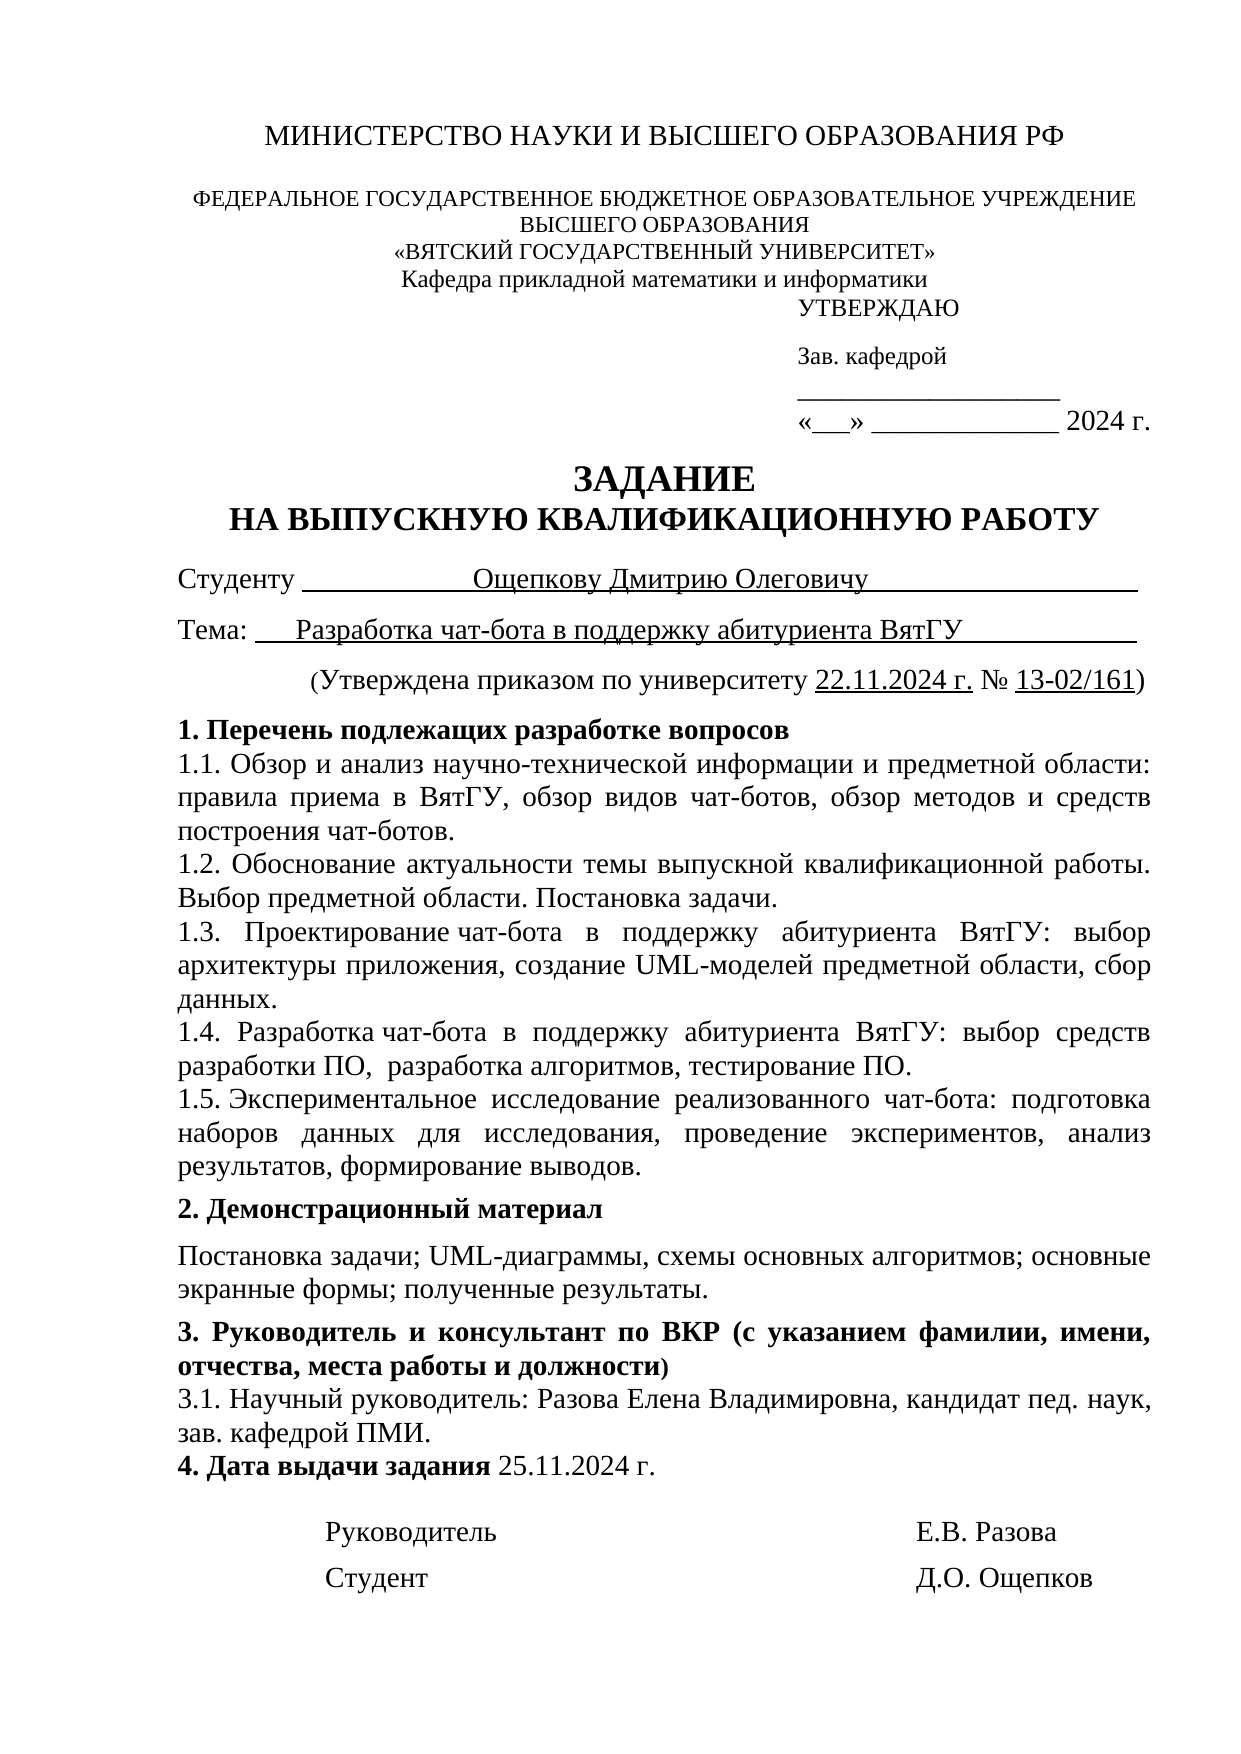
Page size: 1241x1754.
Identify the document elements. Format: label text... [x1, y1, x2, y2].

text 1.5. Экспериментальное исследование реализованного чат-бота: подготовка наборов данных для исследования, проведение экспериментов, анализ результатов, формирование выводов. [177, 1081, 1152, 1182]
text Студент Д.О. Ощепков [177, 1560, 1152, 1593]
text 1.4. Разработка чат-бота в поддержку абитуриента ВятГУ: выбор средств разработки ПО, разработка алгоритмов, тестирование ПО. [177, 1014, 1152, 1081]
text 4. Дата выдачи задания 25.11.2024 г. [177, 1448, 1152, 1482]
text Кафедра прикладной математики и информатики [177, 264, 1152, 293]
text Студенту Ощепкову Дмитрию Олеговичу [177, 561, 1152, 595]
text 1.3. Проектирование чат-бота в поддержку абитуриента ВятГУ: выбор архитектуры приложения, создание UML-моделей предметной области, сбор данных. [177, 914, 1152, 1014]
text Постановка задачи; UML-диаграммы, схемы основных алгоритмов; основные экранные формы; полученные результаты. [177, 1238, 1152, 1305]
text 1. Перечень подлежащих разработке вопросов [177, 712, 1152, 746]
text Руководитель Е.В. Разова [177, 1514, 1152, 1547]
text НА ВЫПУСКНУЮ КВАЛИФИКАЦИОННУЮ РАБОТУ [177, 499, 1152, 537]
text УТВЕРЖДАЮ [797, 293, 1152, 322]
text «ВЯТСКИЙ ГОСУДАРСТВЕННЫЙ УНИВЕРСИТЕТ» [177, 238, 1152, 264]
text 3.1. Научный руководитель: Разова Елена Владимировна, кандидат пед. наук, зав. кафедрой ПМИ. [177, 1381, 1152, 1448]
text 1.1. Обзор и анализ научно-технической информации и предметной области: правила приема в ВятГУ, обзор видов чат-ботов, обзор методов и средств построения чат-ботов. [177, 746, 1152, 847]
text «___» _______________ 2024 г. [797, 403, 1152, 437]
text Тема: Разработка чат-бота в поддержку абитуриента ВятГУ [177, 612, 1152, 645]
text (Утверждена приказом по университету 22.11.2024 г. № 13-02/161) [177, 662, 1152, 696]
text ЗАДАНИЕ [177, 456, 1152, 499]
text Зав. кафедрой __________________ [797, 341, 1152, 403]
text 3. Руководитель и консультант по ВКР (с указанием фамилии, имени, отчества, места работы и должности) [177, 1314, 1152, 1381]
text МИНИСТЕРСТВО НАУКИ И ВЫСШЕГО ОБРАЗОВАНИЯ РФ [177, 118, 1152, 152]
text 1.2. Обоснование актуальности темы выпускной квалификационной работы. Выбор предметной области. Постановка задачи. [177, 847, 1152, 914]
text ФЕДЕРАЛЬНОЕ ГОСУДАРСТВЕННОЕ БЮДЖЕТНОЕ ОБРАЗОВАТЕЛЬНОЕ УЧРЕЖДЕНИЕ ВЫСШЕГО ОБРАЗОВАНИЯ [177, 185, 1152, 238]
text 2. Демонстрационный материал [177, 1192, 1152, 1225]
